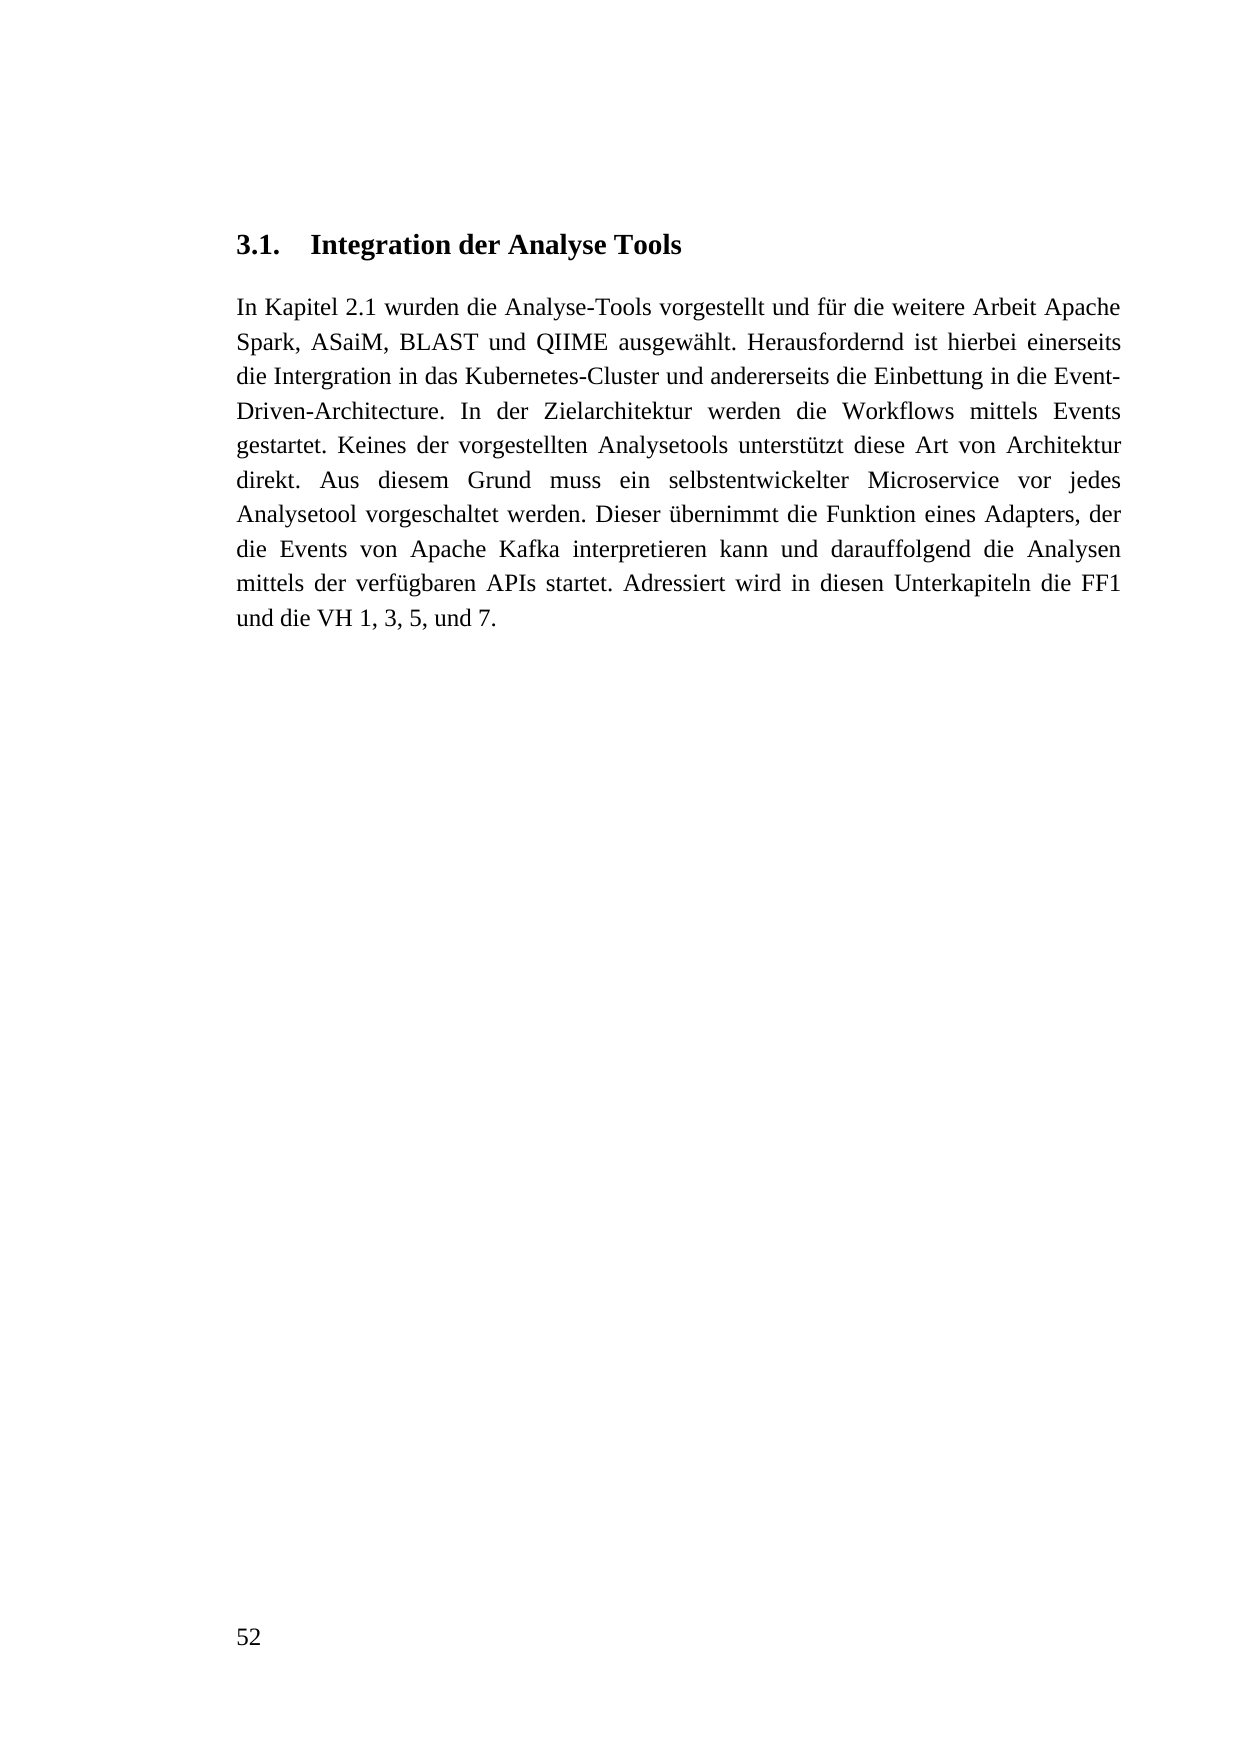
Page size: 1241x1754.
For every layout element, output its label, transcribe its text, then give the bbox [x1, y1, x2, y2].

text In Kapitel 2.1 wurden die Analyse-Tools vorgestellt und für die weitere Arbeit Apache Spark, ASaiM, BLAST und QIIME ausgewählt. Herausfordernd ist hierbei einerseits die Intergration in das Kubernetes-Cluster und andererseits die Einbettung in die Event-Driven-Architecture. In der Zielarchitektur werden die Workflows mittels Events gestartet. Keines der vorgestellten Analysetools unterstützt diese Art von Architektur direkt. Aus diesem Grund muss ein selbstentwickelter Microservice vor jedes Analysetool vorgeschaltet werden. Dieser übernimmt die Funktion eines Adapters, der die Events von Apache Kafka interpretieren kann und darauffolgend die Analysen mittels der verfügbaren APIs startet. Adressiert wird in diesen Unterkapiteln die FF1 und die VH 1, 3, 5, und 7. [236, 292, 1122, 631]
text Integration der Analyse Tools [236, 227, 1122, 261]
